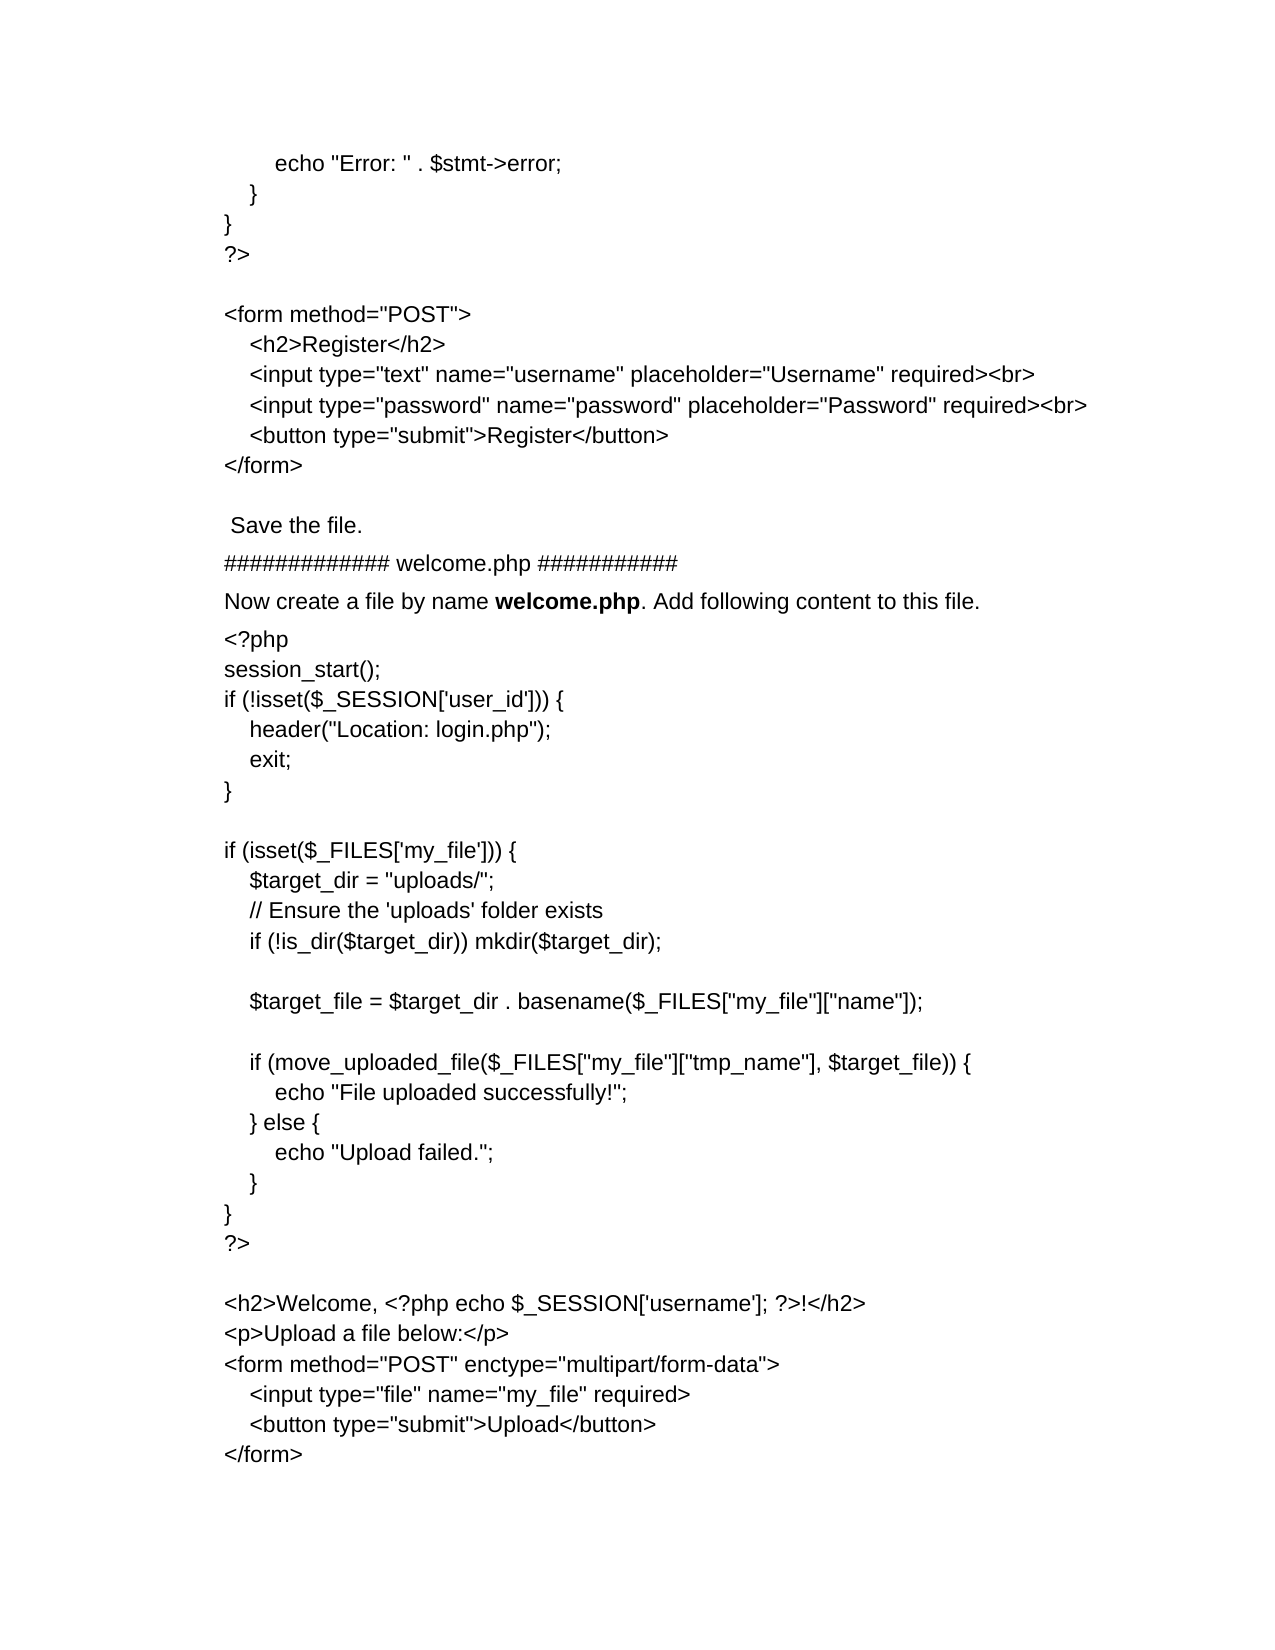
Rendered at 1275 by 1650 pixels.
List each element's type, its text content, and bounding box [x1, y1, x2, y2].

text <input type="file" name="my_file" required> [224, 1381, 1125, 1407]
text <h2>Welcome, <?php echo $_SESSION['username']; ?>!</h2> [224, 1290, 1125, 1317]
text } [224, 777, 1125, 803]
text Now create a file by name welcome.php. Add following content to this file. [224, 588, 1125, 614]
text <h2>Register</h2> [224, 331, 1125, 358]
text if (move_uploaded_file($_FILES["my_file"]["tmp_name"], $target_file)) { [224, 1048, 1125, 1075]
text <?php [224, 626, 1125, 652]
text </form> [224, 1441, 1125, 1468]
text <button type="submit">Upload</button> [224, 1411, 1125, 1437]
text ############# welcome.php ########### [224, 550, 1125, 577]
text } else { [224, 1109, 1125, 1135]
text exit; [224, 746, 1125, 773]
text if (!isset($_SESSION['user_id'])) { [224, 686, 1125, 712]
text } [224, 180, 1125, 207]
text <form method="POST"> [224, 301, 1125, 327]
text $target_dir = "uploads/"; [224, 867, 1125, 894]
text echo "Error: " . $stmt->error; [224, 150, 1125, 176]
text <p>Upload a file below:</p> [224, 1320, 1125, 1347]
text <input type="password" name="password" placeholder="Password" required><br> [224, 392, 1125, 418]
text $target_file = $target_dir . basename($_FILES["my_file"]["name"]); [224, 988, 1125, 1014]
text Save the file. [224, 512, 1125, 539]
text <form method="POST" enctype="multipart/form-data"> [224, 1351, 1125, 1377]
text if (isset($_FILES['my_file'])) { [224, 837, 1125, 863]
text ?> [224, 1230, 1125, 1256]
text } [224, 1169, 1125, 1196]
text } [224, 1199, 1125, 1226]
text } [224, 210, 1125, 237]
text ?> [224, 241, 1125, 267]
text echo "Upload failed."; [224, 1139, 1125, 1166]
text </form> [224, 452, 1125, 478]
text session_start(); [224, 656, 1125, 682]
text echo "File uploaded successfully!"; [224, 1079, 1125, 1105]
text <button type="submit">Register</button> [224, 422, 1125, 448]
text // Ensure the 'uploads' folder exists [224, 897, 1125, 924]
text <input type="text" name="username" placeholder="Username" required><br> [224, 361, 1125, 388]
text if (!is_dir($target_dir)) mkdir($target_dir); [224, 928, 1125, 954]
text header("Location: login.php"); [224, 716, 1125, 743]
